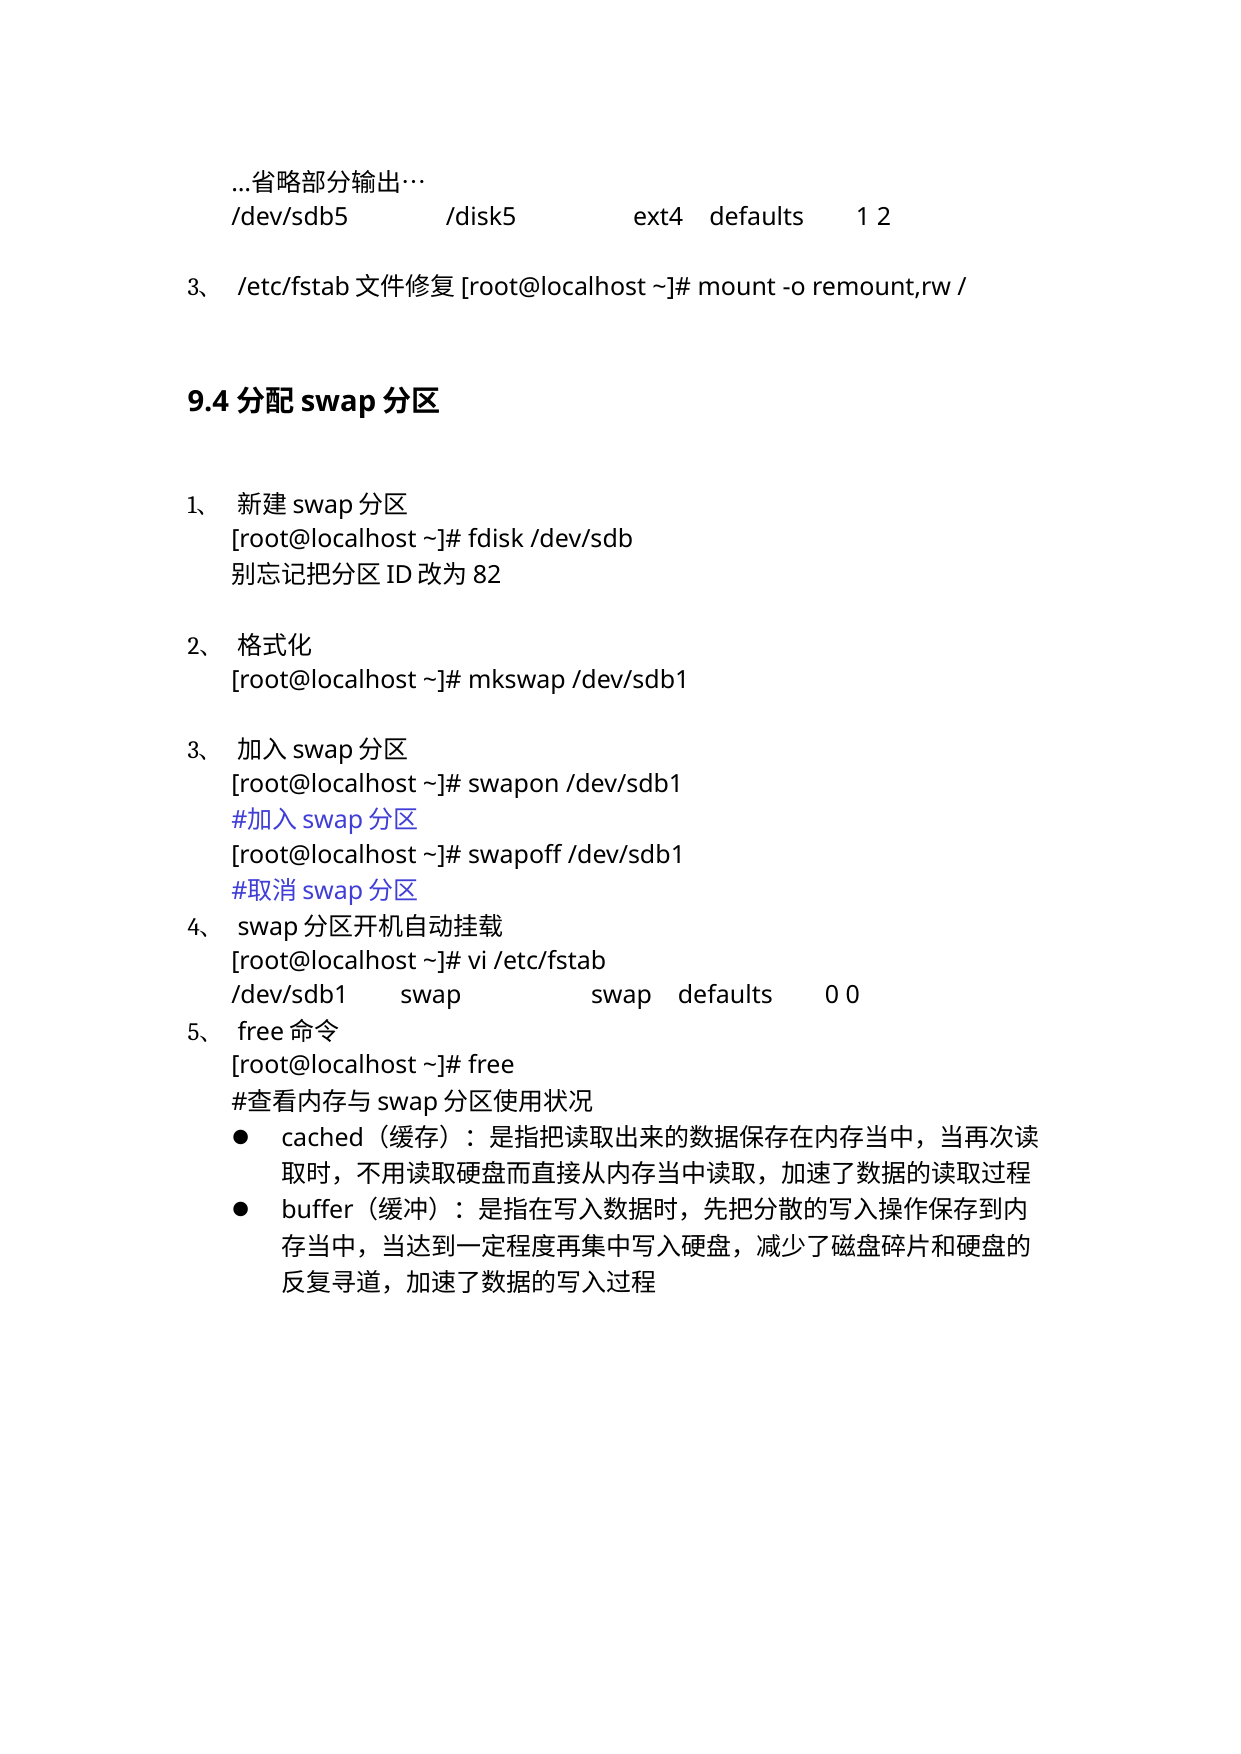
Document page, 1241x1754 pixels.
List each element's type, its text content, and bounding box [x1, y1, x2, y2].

text [root@localhost ~]# vi /etc/fstab [231, 943, 1053, 977]
list 新建swap分区 [187, 485, 1053, 521]
text [root@localhost ~]# swapoff /dev/sdb1 [231, 836, 1053, 870]
subtitle 9.4 分配swap分区 [187, 366, 1053, 431]
list cached（缓存）：是指把读取出来的数据保存在内存当中，当再次读取时，不用读取硬盘而直接从内存当中读取，加速了数据的读取过程 [231, 1117, 1053, 1190]
list 格式化 [187, 625, 1053, 662]
list buffer（缓冲）：是指在写入数据时，先把分散的写入操作保存到内存当中，当达到一定程度再集中写入硬盘，减少了磁盘碎片和硬盘的反复寻道，加速了数据的写入过程 [231, 1190, 1053, 1299]
list 加入swap分区 [187, 730, 1053, 766]
list swap分区开机自动挂载 [187, 907, 1053, 943]
text [root@localhost ~]# fdisk /dev/sdb [231, 521, 1053, 555]
text #加入swap分区 [231, 800, 1053, 836]
text 别忘记把分区ID改为82 [231, 555, 1053, 591]
text [root@localhost ~]# mkswap /dev/sdb1 [187, 662, 1053, 696]
text /dev/sdb5 /disk5 ext4 defaults 1 2 [231, 198, 1053, 232]
text /dev/sdb1 swap swap defaults 0 0 [231, 977, 1053, 1011]
text …省略部分输出… [231, 162, 1053, 198]
text #查看内存与swap分区使用状况 [231, 1081, 1053, 1117]
list /etc/fstab文件修复 [root@localhost ~]# mount -o remount,rw / [187, 266, 1053, 303]
list free命令 [187, 1011, 1053, 1047]
text [root@localhost ~]# free [231, 1047, 1053, 1081]
text [root@localhost ~]# swapon /dev/sdb1 [231, 766, 1053, 800]
text #取消swap分区 [231, 870, 1053, 907]
